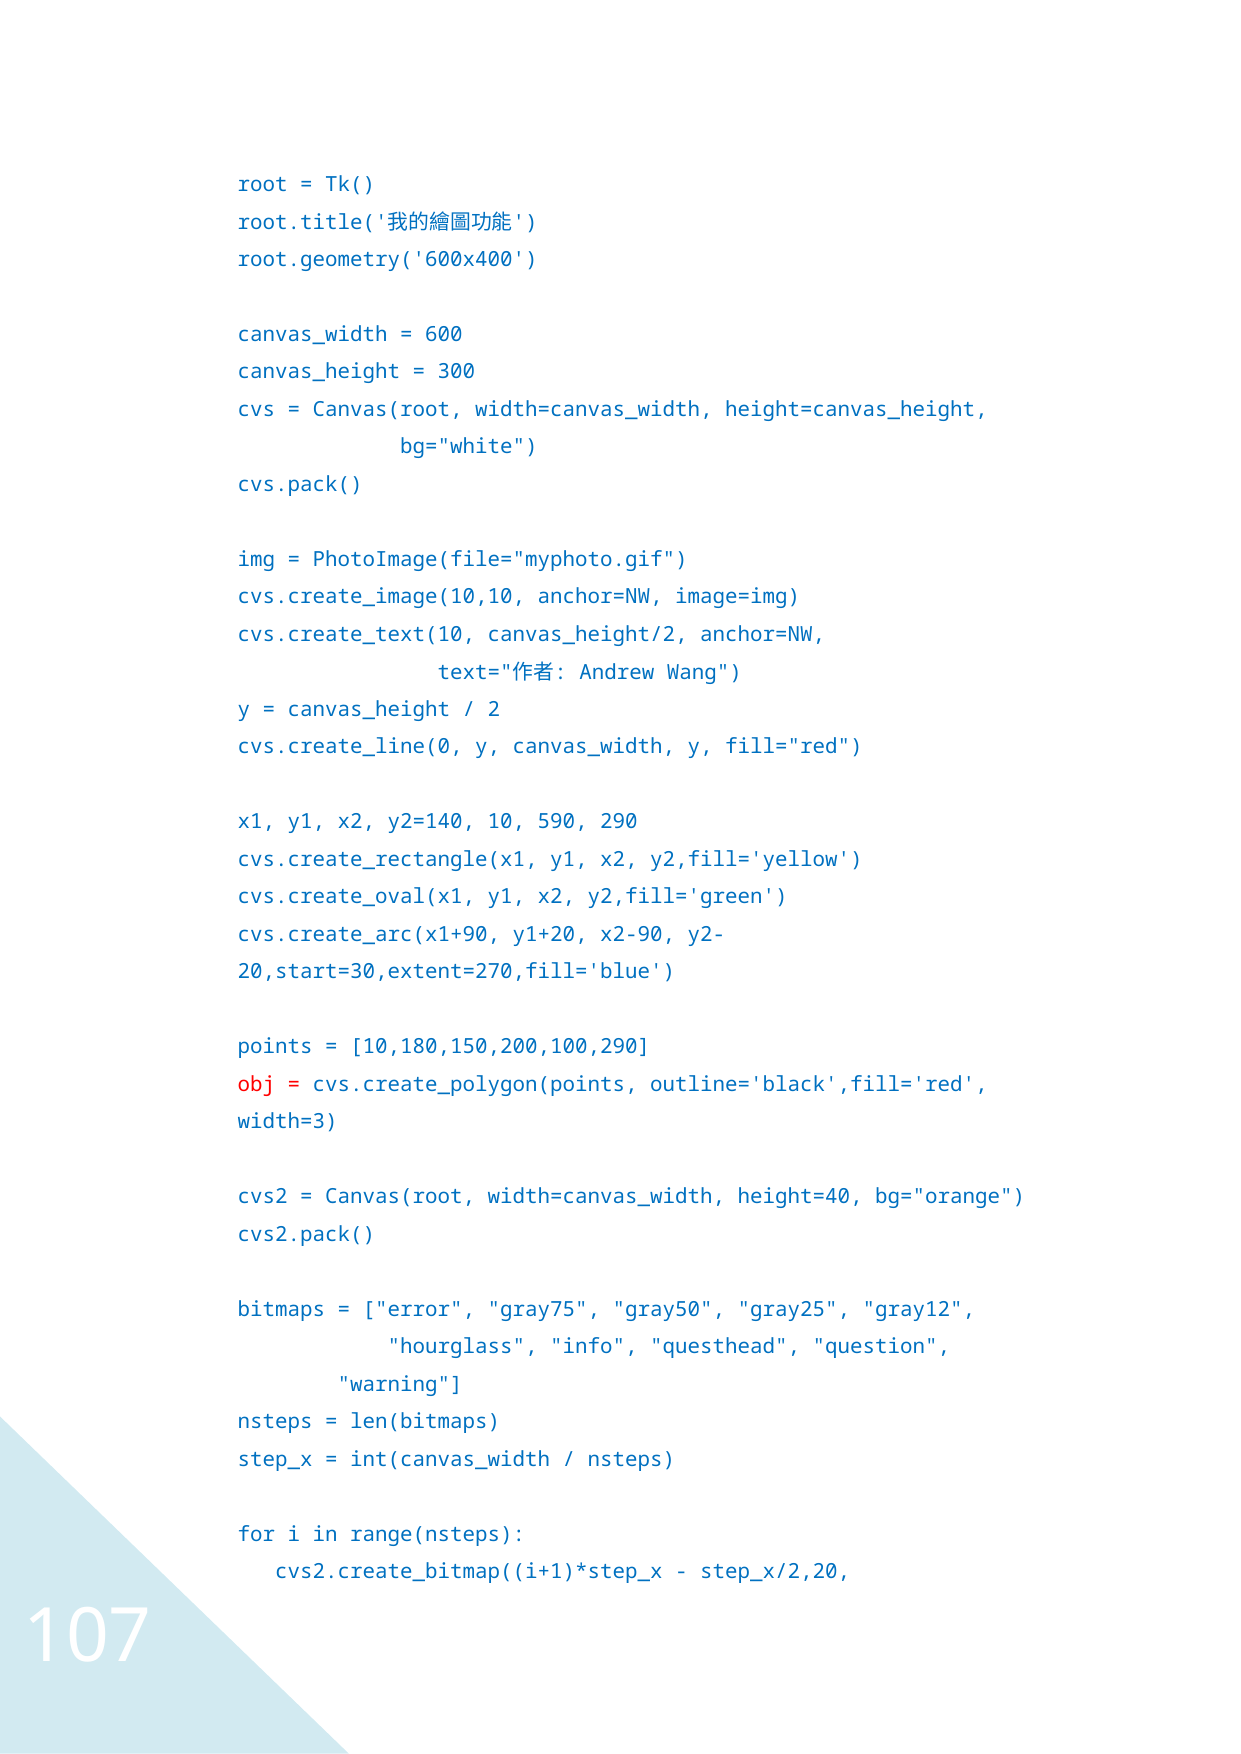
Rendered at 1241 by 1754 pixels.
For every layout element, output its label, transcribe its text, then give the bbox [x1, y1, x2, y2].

list canvas_width = 600 [237, 314, 1053, 352]
list y = canvas_height / 2 [237, 689, 1053, 727]
list cvs2.pack() [237, 1214, 1053, 1252]
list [237, 1552, 1053, 1589]
list cvs.create_text(10, canvas_height/2, anchor=NW, [237, 614, 1053, 652]
list nsteps = len(bitmaps) [237, 1402, 1053, 1439]
list text="作者: Andrew Wang") [387, 652, 1053, 689]
list cvs2 = Canvas(root, width=canvas_width, height=40, bg="orange") [237, 1177, 1053, 1214]
list x1, y1, x2, y2=140, 10, 590, 290 [237, 802, 1053, 839]
list bitmaps = ["error", "gray75", "gray50", "gray25", "gray12", [237, 1289, 1053, 1327]
list bg="white") [337, 427, 1053, 464]
list cvs.pack() [237, 464, 1053, 502]
list cvs = Canvas(root, width=canvas_width, height=canvas_height, [237, 389, 1053, 427]
list canvas_height = 300 [237, 352, 1053, 389]
list img = PhotoImage(file="myphoto.gif") [237, 539, 1053, 577]
list step_x = int(canvas_width / nsteps) [237, 1439, 1053, 1477]
list root = Tk() [237, 164, 1053, 202]
list cvs.create_line(0, y, canvas_width, y, fill="red") [237, 727, 1053, 764]
list cvs.create_oval(x1, y1, x2, y2,fill='green') [237, 877, 1053, 914]
list cvs.create_rectangle(x1, y1, x2, y2,fill='yellow') [237, 839, 1053, 877]
list points = [10,180,150,200,100,290] [237, 1027, 1053, 1064]
list root.geometry('600x400') [237, 239, 1053, 277]
list obj = cvs.create_polygon(points, outline='black',fill='red', width=3) [237, 1064, 1053, 1139]
list "hourglass", "info", "questhead", "question", "warning"] [337, 1327, 1053, 1402]
list for i in range(nsteps): [237, 1514, 1053, 1552]
list root.title('我的繪圖功能') [237, 202, 1053, 239]
list cvs.create_image(10,10, anchor=NW, image=img) [237, 577, 1053, 614]
list cvs.create_arc(x1+90, y1+20, x2-90, y2-20,start=30,extent=270,fill='blue') [237, 914, 1053, 989]
